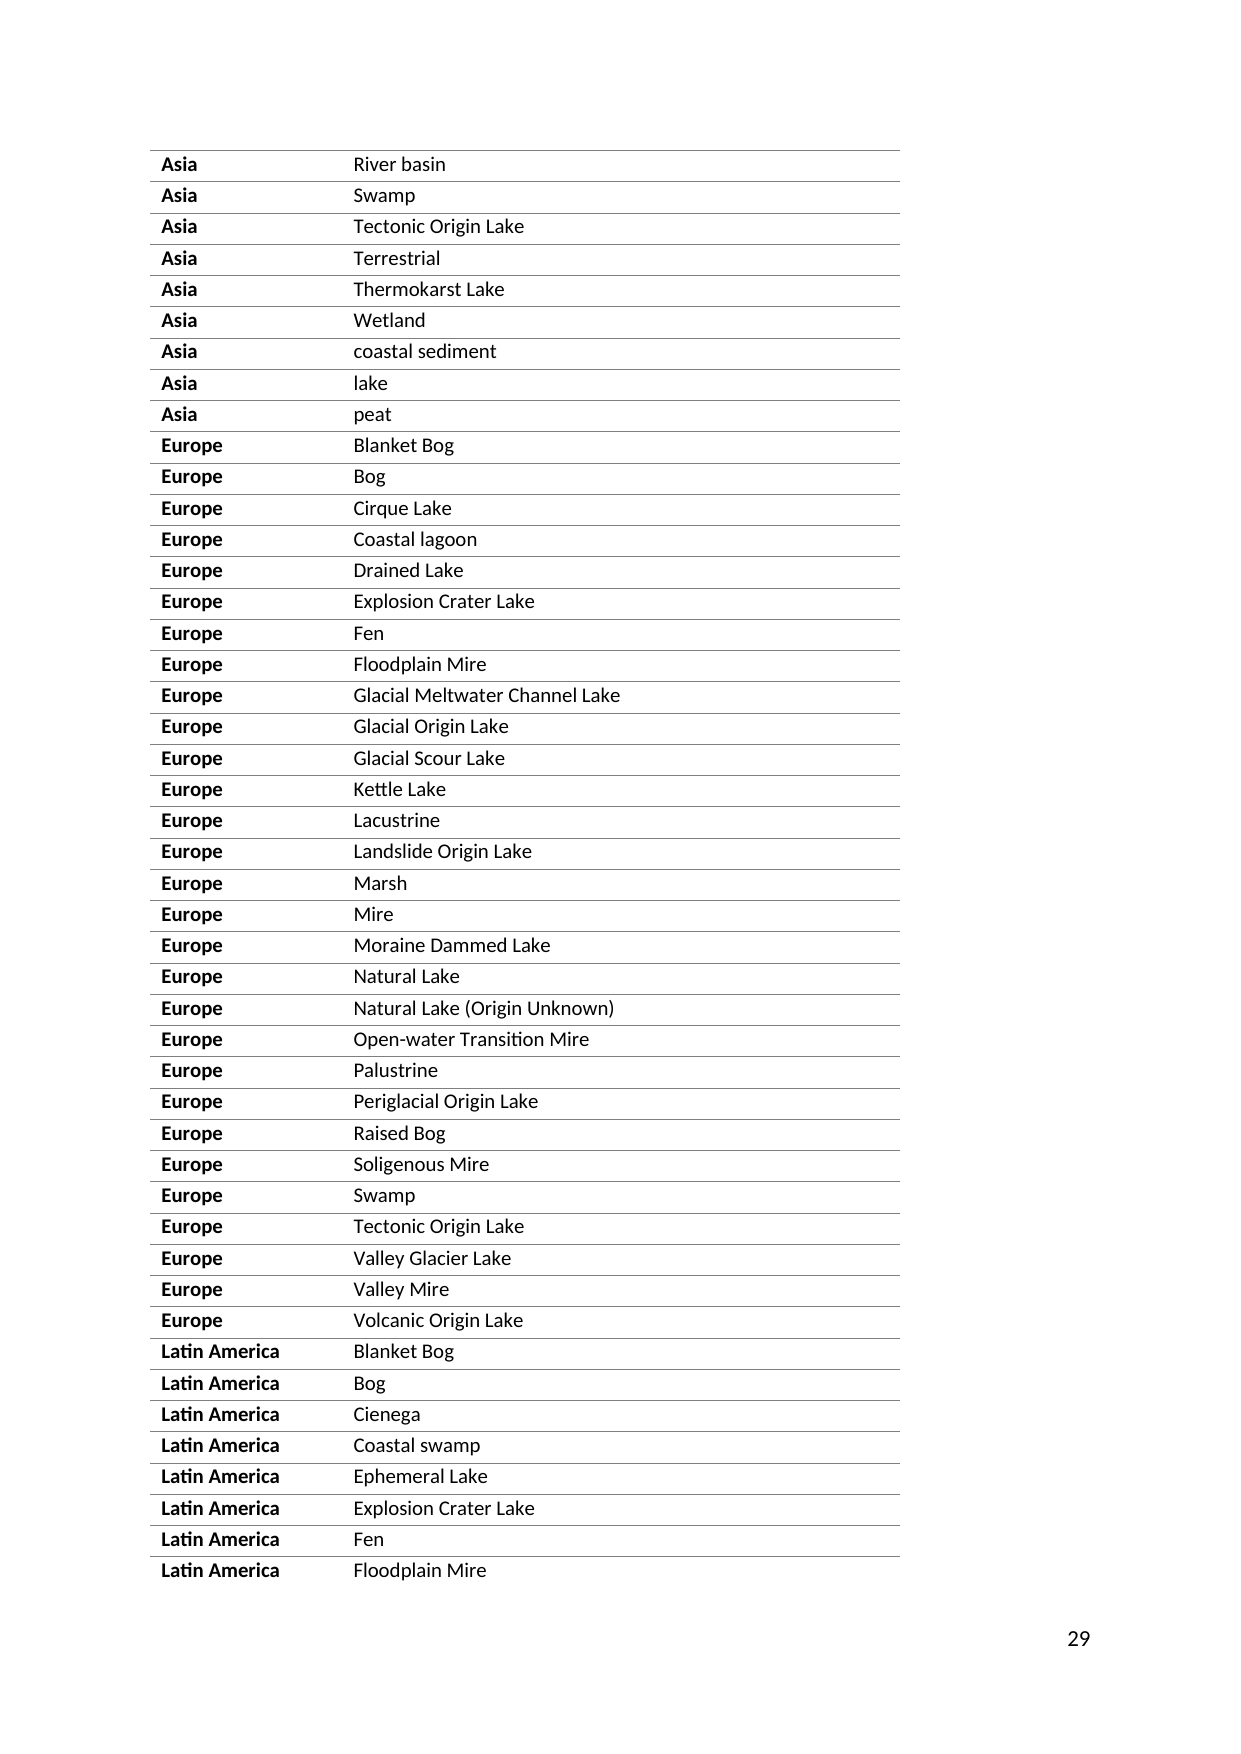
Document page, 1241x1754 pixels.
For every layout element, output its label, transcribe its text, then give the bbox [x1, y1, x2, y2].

table_cell Europe [150, 1307, 342, 1337]
table_cell Valley Mire [342, 1276, 900, 1306]
table_cell Lacustrine [342, 807, 900, 837]
table_cell Europe [150, 964, 342, 994]
table_cell Europe [150, 839, 342, 869]
table_cell Europe [150, 589, 342, 619]
table_cell Fen [342, 1526, 900, 1556]
table_cell Mire [342, 901, 900, 931]
table_cell Europe [150, 870, 342, 900]
table_cell Europe [150, 1057, 342, 1087]
table_cell Europe [150, 1120, 342, 1150]
table_cell Latin America [150, 1526, 342, 1556]
table_cell coastal sediment [342, 339, 900, 369]
table_cell Europe [150, 495, 342, 525]
table_cell Europe [150, 557, 342, 587]
table_cell Thermokarst Lake [342, 276, 900, 306]
table_cell Asia [150, 182, 342, 212]
table_cell Europe [150, 620, 342, 650]
table_cell Latin America [150, 1557, 342, 1587]
table_cell Europe [150, 714, 342, 744]
table_cell Landslide Origin Lake [342, 839, 900, 869]
table_cell Europe [150, 1151, 342, 1181]
table_cell Europe [150, 932, 342, 962]
table_cell Asia [150, 370, 342, 400]
table_cell Explosion Crater Lake [342, 589, 900, 619]
table_cell Europe [150, 745, 342, 775]
table_cell Europe [150, 901, 342, 931]
table_cell Raised Bog [342, 1120, 900, 1150]
table_cell Europe [150, 807, 342, 837]
table_cell Asia [150, 151, 342, 181]
table_cell Floodplain Mire [342, 1557, 900, 1587]
table_cell Palustrine [342, 1057, 900, 1087]
table_cell Fen [342, 620, 900, 650]
table_cell Periglacial Origin Lake [342, 1089, 900, 1119]
table_cell Asia [150, 307, 342, 337]
table_cell Volcanic Origin Lake [342, 1307, 900, 1337]
table_cell Soligenous Mire [342, 1151, 900, 1181]
table_cell Ephemeral Lake [342, 1464, 900, 1494]
table_cell peat [342, 401, 900, 431]
table_cell lake [342, 370, 900, 400]
table_cell Bog [342, 1370, 900, 1400]
table_cell Swamp [342, 1182, 900, 1212]
table_cell Kettle Lake [342, 776, 900, 806]
table_cell Asia [150, 245, 342, 275]
table_cell Europe [150, 651, 342, 681]
table_cell River basin [342, 151, 900, 181]
table_cell Asia [150, 214, 342, 244]
table_cell Coastal lagoon [342, 526, 900, 556]
table_cell Europe [150, 464, 342, 494]
table_cell Tectonic Origin Lake [342, 214, 900, 244]
table_cell Europe [150, 1276, 342, 1306]
table_cell Europe [150, 1214, 342, 1244]
table_cell Latin America [150, 1401, 342, 1431]
table_cell Floodplain Mire [342, 651, 900, 681]
table_cell Coastal swamp [342, 1432, 900, 1462]
table_cell Natural Lake [342, 964, 900, 994]
table_cell Blanket Bog [342, 432, 900, 462]
table_cell Marsh [342, 870, 900, 900]
table_cell Europe [150, 1245, 342, 1275]
table_cell Blanket Bog [342, 1339, 900, 1369]
table_cell Swamp [342, 182, 900, 212]
table_cell Bog [342, 464, 900, 494]
table_cell Europe [150, 1182, 342, 1212]
table_cell Europe [150, 1026, 342, 1056]
table_cell Natural Lake (Origin Unknown) [342, 995, 900, 1025]
table_cell Europe [150, 776, 342, 806]
table_cell Glacial Meltwater Channel Lake [342, 682, 900, 712]
table_cell Europe [150, 1089, 342, 1119]
table_cell Explosion Crater Lake [342, 1495, 900, 1525]
table_cell Europe [150, 526, 342, 556]
table_cell Drained Lake [342, 557, 900, 587]
table_cell Latin America [150, 1339, 342, 1369]
table_cell Latin America [150, 1370, 342, 1400]
table_cell Europe [150, 995, 342, 1025]
table_cell Moraine Dammed Lake [342, 932, 900, 962]
table_cell Open-water Transition Mire [342, 1026, 900, 1056]
table_cell Terrestrial [342, 245, 900, 275]
table_cell Asia [150, 339, 342, 369]
table_cell Latin America [150, 1495, 342, 1525]
table_cell Latin America [150, 1432, 342, 1462]
table_cell Asia [150, 401, 342, 431]
table_cell Europe [150, 432, 342, 462]
table_cell Valley Glacier Lake [342, 1245, 900, 1275]
table_cell Cirque Lake [342, 495, 900, 525]
table_cell Glacial Origin Lake [342, 714, 900, 744]
table_cell Glacial Scour Lake [342, 745, 900, 775]
table_cell Asia [150, 276, 342, 306]
table_cell Latin America [150, 1464, 342, 1494]
table_cell Tectonic Origin Lake [342, 1214, 900, 1244]
table_cell Europe [150, 682, 342, 712]
table_cell Wetland [342, 307, 900, 337]
table_cell Cienega [342, 1401, 900, 1431]
